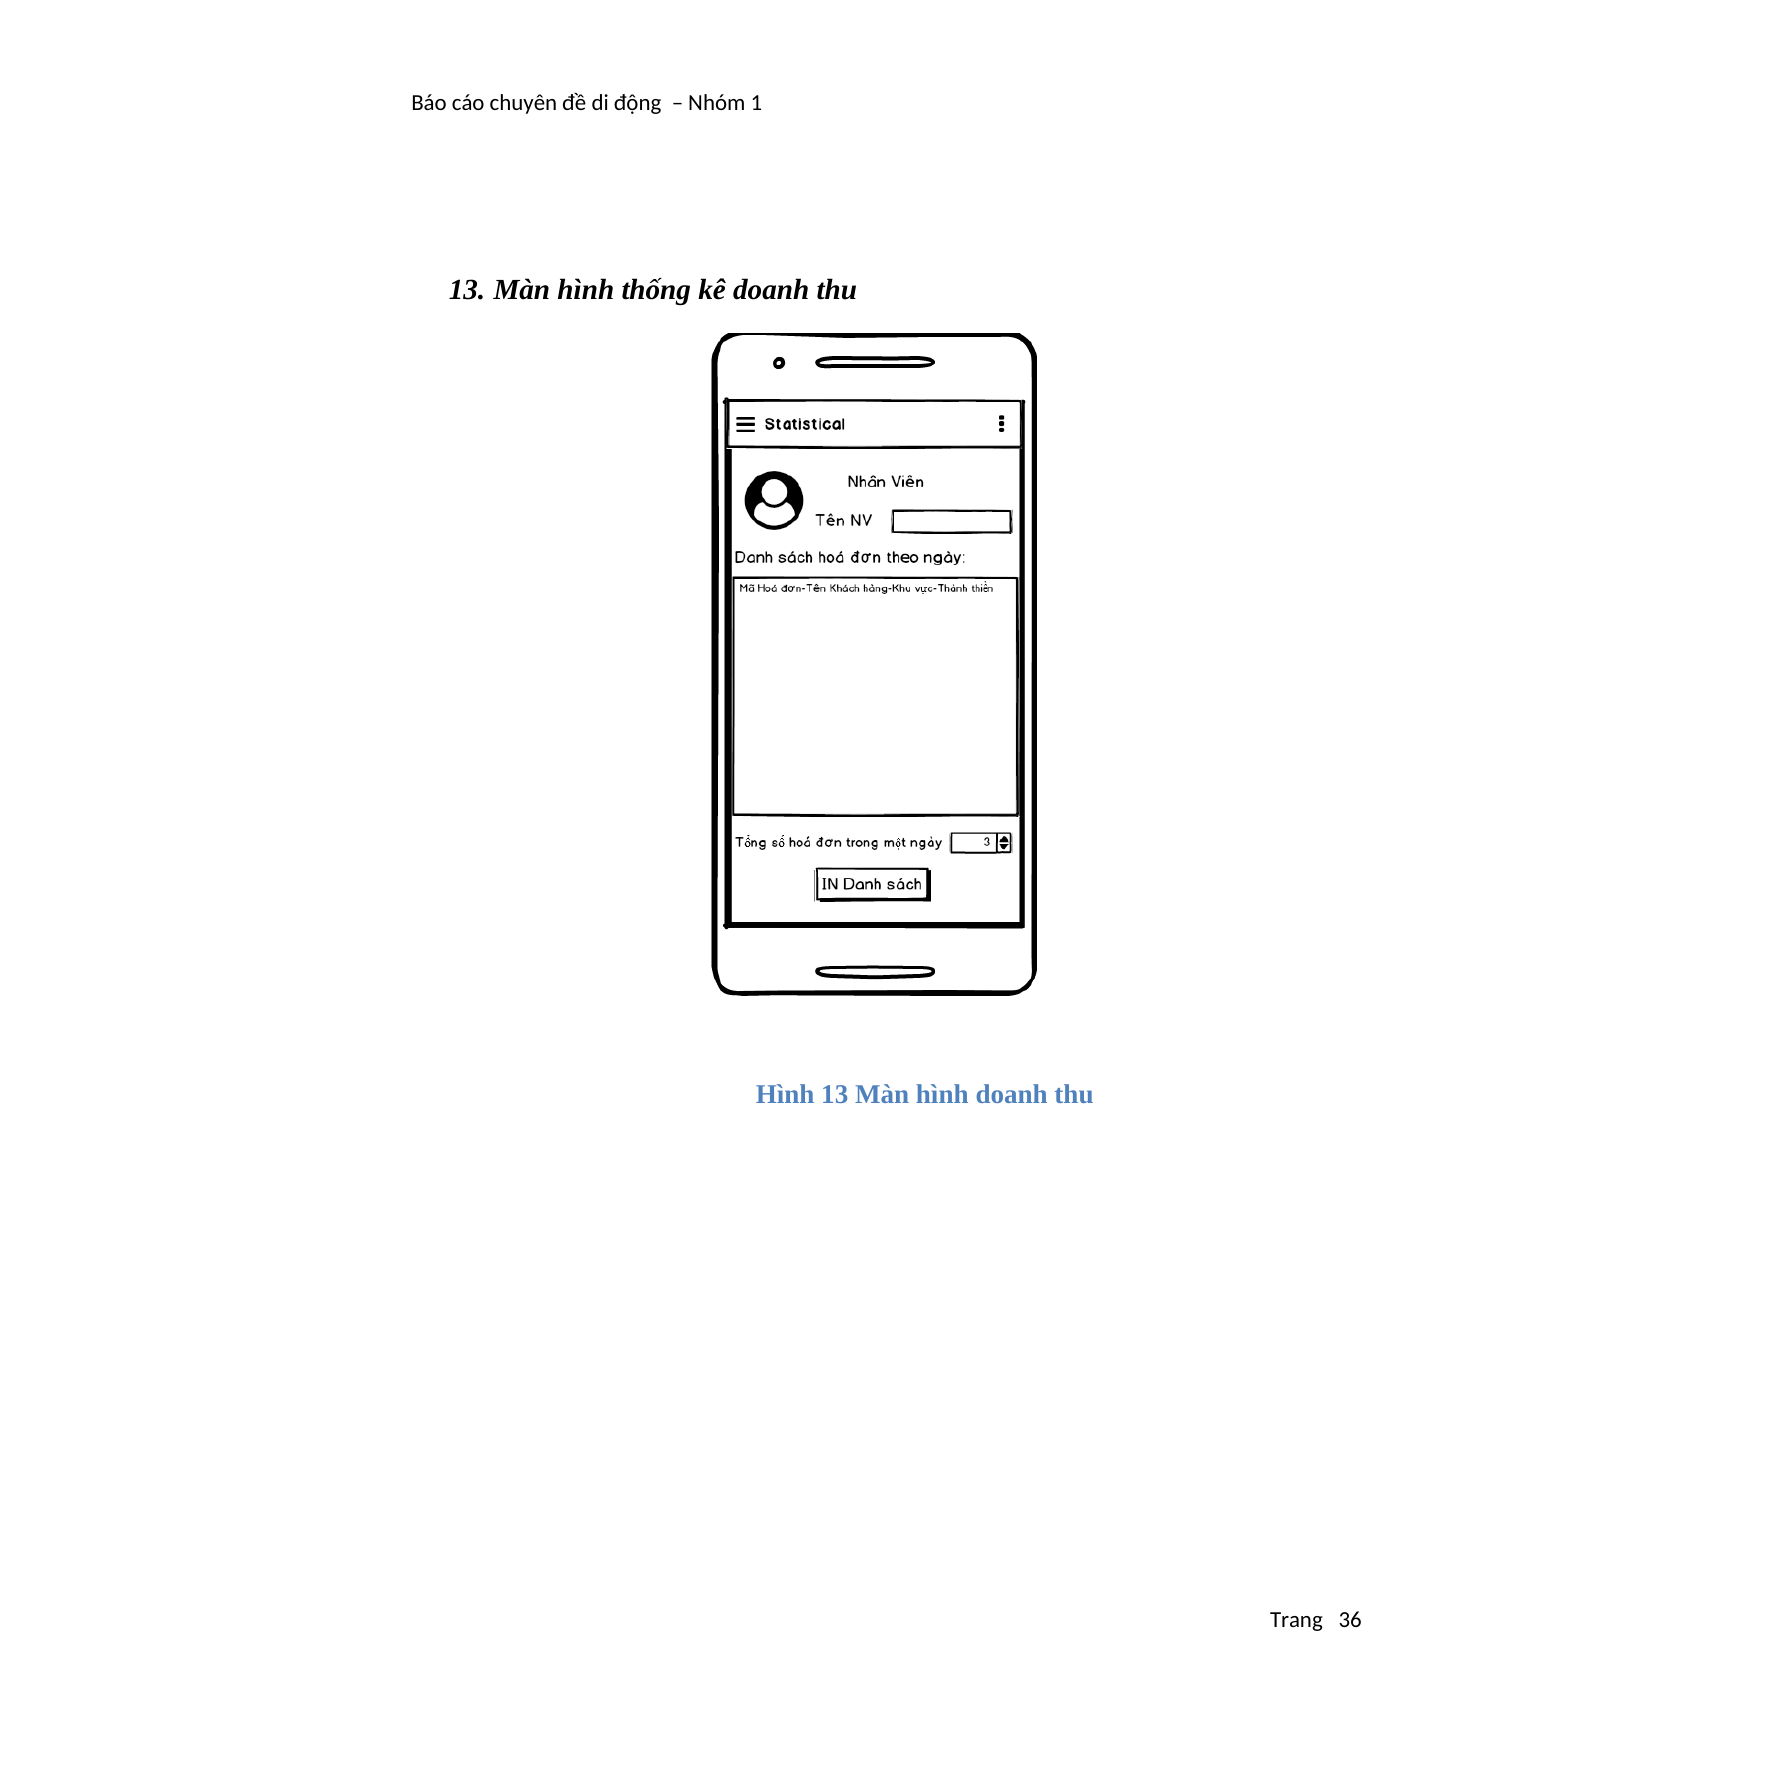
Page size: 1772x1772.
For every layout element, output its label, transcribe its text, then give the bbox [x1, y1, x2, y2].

subtitle Màn hình thống kê doanh thu [448, 272, 1363, 306]
text Hình 13 Màn hình doanh thu [486, 1078, 1363, 1109]
picture [599, 333, 1169, 1032]
